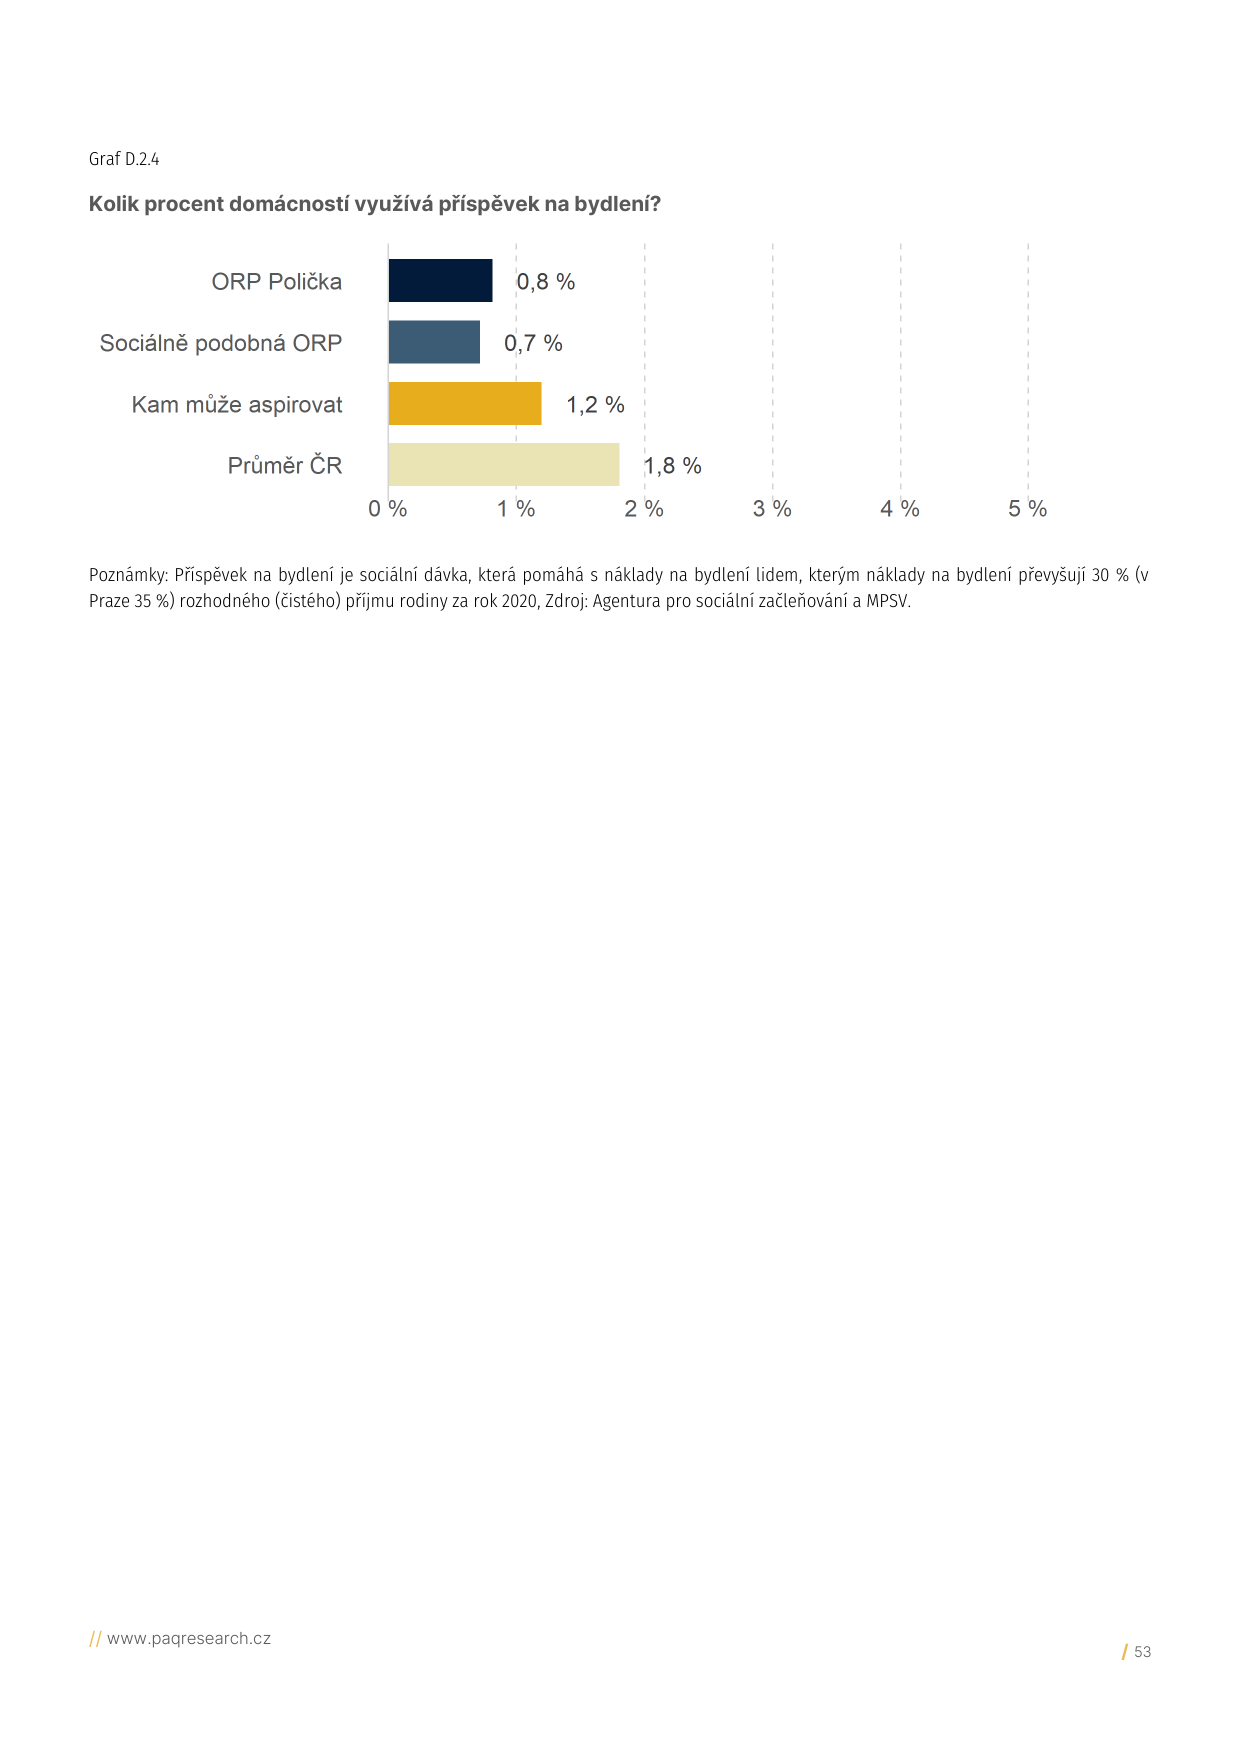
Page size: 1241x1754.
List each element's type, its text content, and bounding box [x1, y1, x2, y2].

text Poznámky: Příspěvek na bydlení je sociální dávka, která pomáhá s náklady na bydlení lidem, kterým náklady na bydlení převyšují 30 % (v Praze 35 %) rozhodného (čistého) příjmu rodiny za rok 2020, Zdroj: Agentura pro sociální začleňování a MPSV. [89, 564, 1152, 613]
text Kolik procent domácností využívá příspěvek na bydlení? [89, 186, 1152, 216]
text Graf D.2.4 [89, 148, 1152, 170]
picture [88, 216, 1139, 548]
